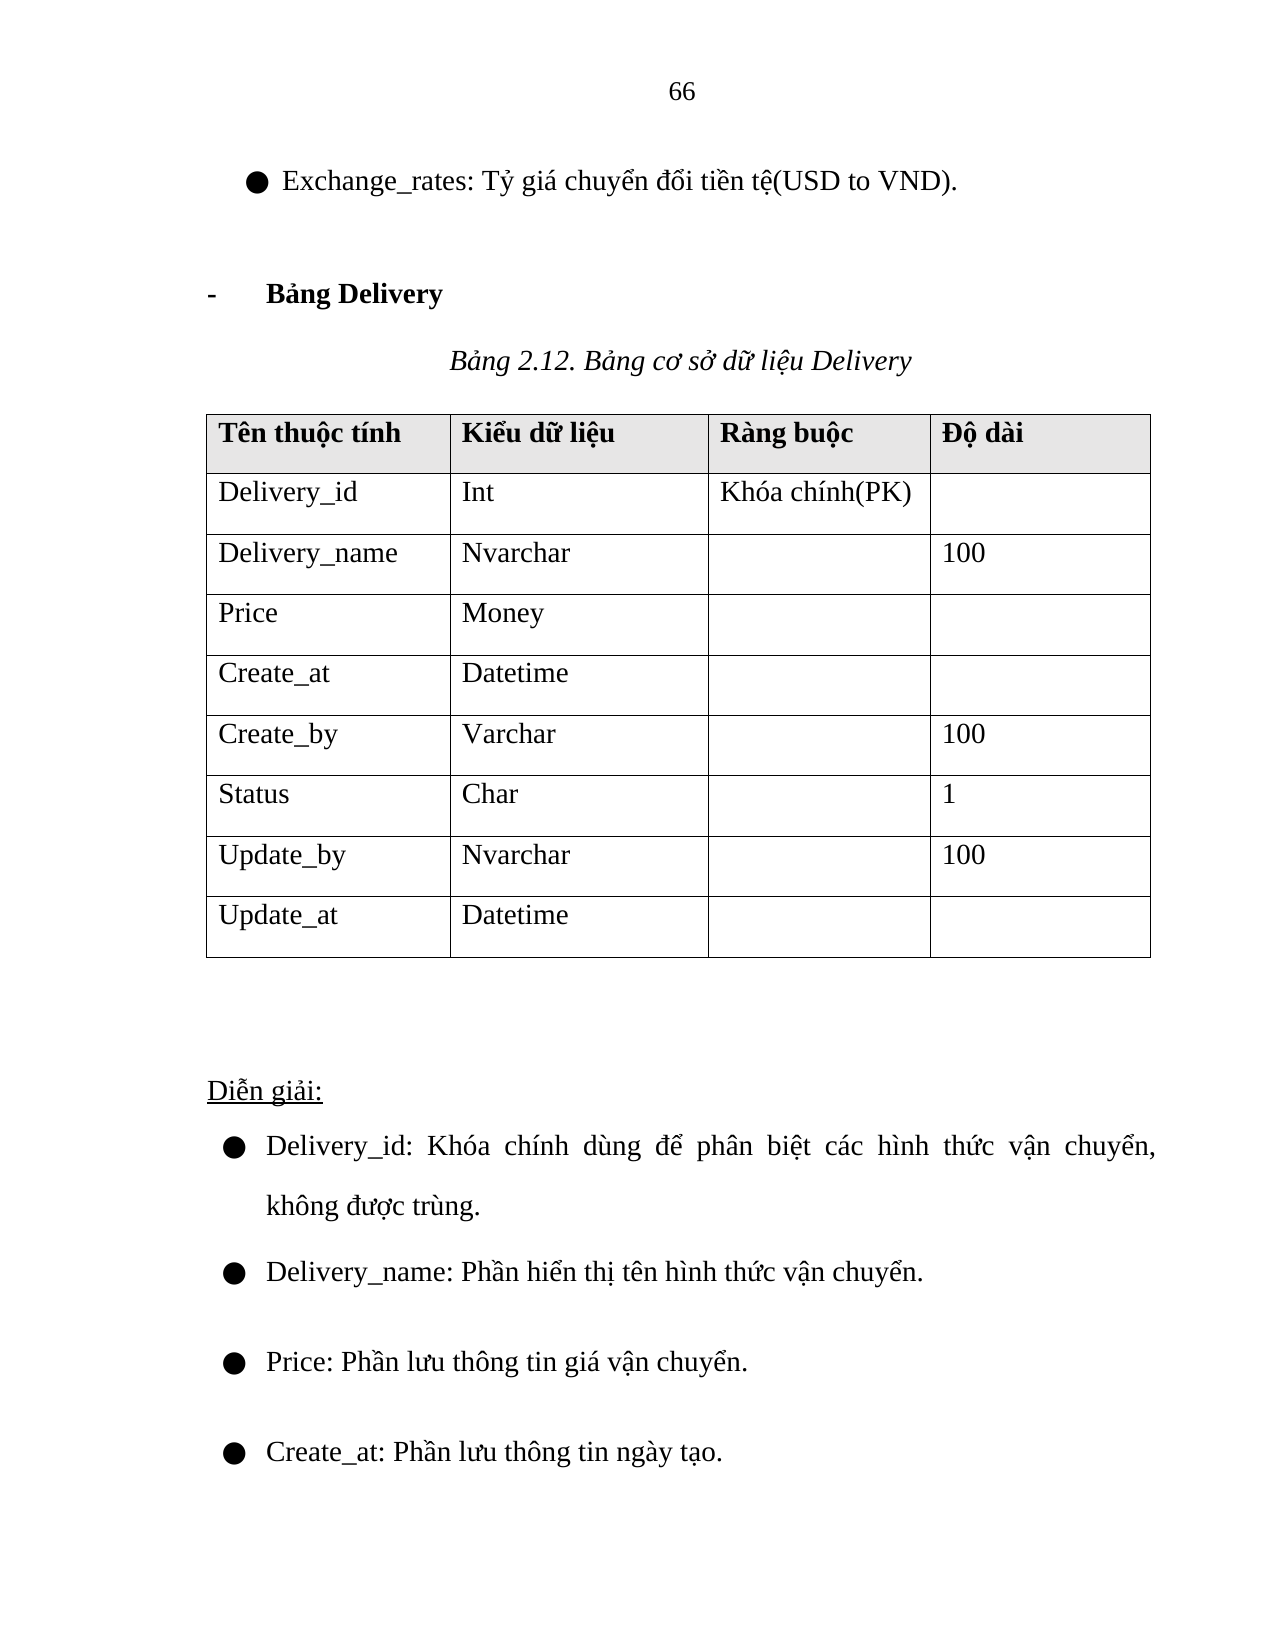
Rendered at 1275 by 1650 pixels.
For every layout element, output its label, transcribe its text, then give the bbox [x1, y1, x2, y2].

table_cell Price [207, 595, 450, 654]
text Bảng 2.12. Bảng cơ sở dữ liệu Delivery [207, 343, 1157, 376]
table_cell Status [207, 776, 450, 836]
table_cell Int [451, 474, 708, 534]
list Delivery_id: Khóa chính dùng để phân biệt các hình thức vận chuyển, không được trùng. [221, 1112, 1157, 1222]
table_cell [709, 535, 930, 594]
table_cell Khóa chính(PK) [709, 474, 930, 534]
table_cell [931, 897, 1150, 957]
table_cell Create_by [207, 716, 450, 775]
list Exchange_rates: Tỷ giá chuyển đổi tiền tệ(USD to VND). [244, 148, 1157, 207]
table_header Ràng buộc [709, 415, 930, 473]
table_header Kiểu dữ liệu [451, 415, 708, 473]
table_cell [931, 474, 1150, 534]
table_cell Create_at [207, 656, 450, 715]
list Delivery_name: Phần hiển thị tên hình thức vận chuyển. [221, 1239, 1157, 1298]
table_cell 100 [931, 837, 1150, 896]
table_cell Delivery_id [207, 474, 450, 534]
table_cell Nvarchar [451, 535, 708, 594]
table_cell [931, 595, 1150, 654]
table_cell [709, 776, 930, 836]
table_cell 100 [931, 535, 1150, 594]
text Diễn giải: [207, 1073, 1157, 1107]
table_header Tên thuộc tính [207, 415, 450, 473]
table_cell 100 [931, 716, 1150, 775]
list Create_at: Phần lưu thông tin ngày tạo. [221, 1418, 1157, 1478]
table_cell Delivery_name [207, 535, 450, 594]
list Price: Phần lưu thông tin giá vận chuyển. [221, 1328, 1157, 1388]
table_cell [709, 897, 930, 957]
table_cell Update_at [207, 897, 450, 957]
table_cell [931, 656, 1150, 715]
table_cell Char [451, 776, 708, 836]
table_cell Update_by [207, 837, 450, 896]
table_cell Datetime [451, 656, 708, 715]
table_cell [709, 595, 930, 654]
table_cell 1 [931, 776, 1150, 836]
list Bảng Delivery [207, 276, 1157, 309]
table_cell Nvarchar [451, 837, 708, 896]
table_cell Varchar [451, 716, 708, 775]
table_cell [709, 716, 930, 775]
table_cell Datetime [451, 897, 708, 957]
table_cell [709, 837, 930, 896]
table_cell [709, 656, 930, 715]
table_header Độ dài [931, 415, 1150, 473]
table_cell Money [451, 595, 708, 654]
